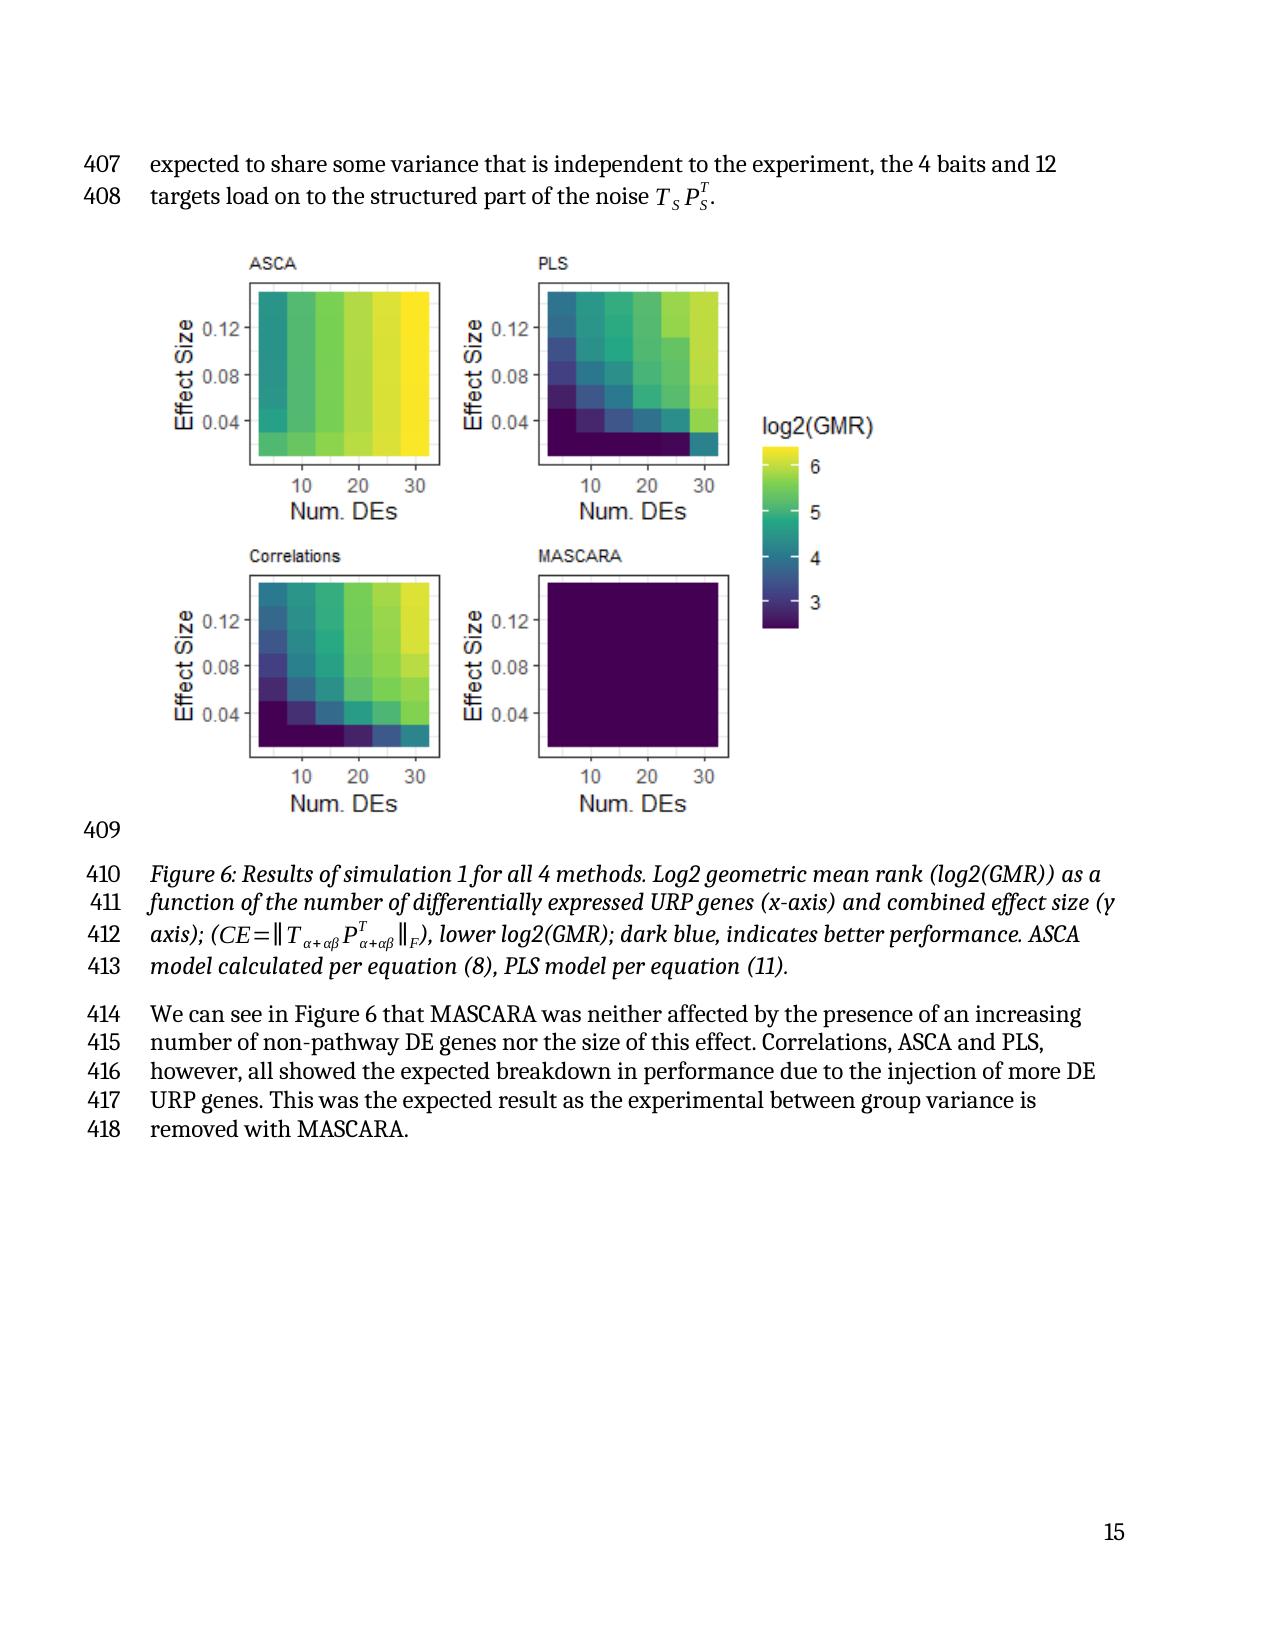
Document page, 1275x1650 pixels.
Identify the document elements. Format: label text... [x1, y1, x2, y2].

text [150, 150, 1125, 214]
picture [150, 232, 908, 839]
text Figure 6: Results of simulation 1 for all 4 methods. Log2 geometric mean rank (log2(GMR)) as a function of the number of differentially expressed URP genes (x-axis) and combined effect size (y axis); (), lower log2(GMR); dark blue, indicates better performance. ASCA model calculated per equation (8), PLS model per equation (11). [150, 859, 1125, 981]
text We can see in Figure 6 that MASCARA was neither affected by the presence of an increasing number of non-pathway DE genes nor the size of this effect. Correlations, ASCA and PLS, however, all showed the expected breakdown in performance due to the injection of more DE URP genes. This was the expected result as the experimental between group variance is removed with MASCARA. [150, 999, 1125, 1143]
